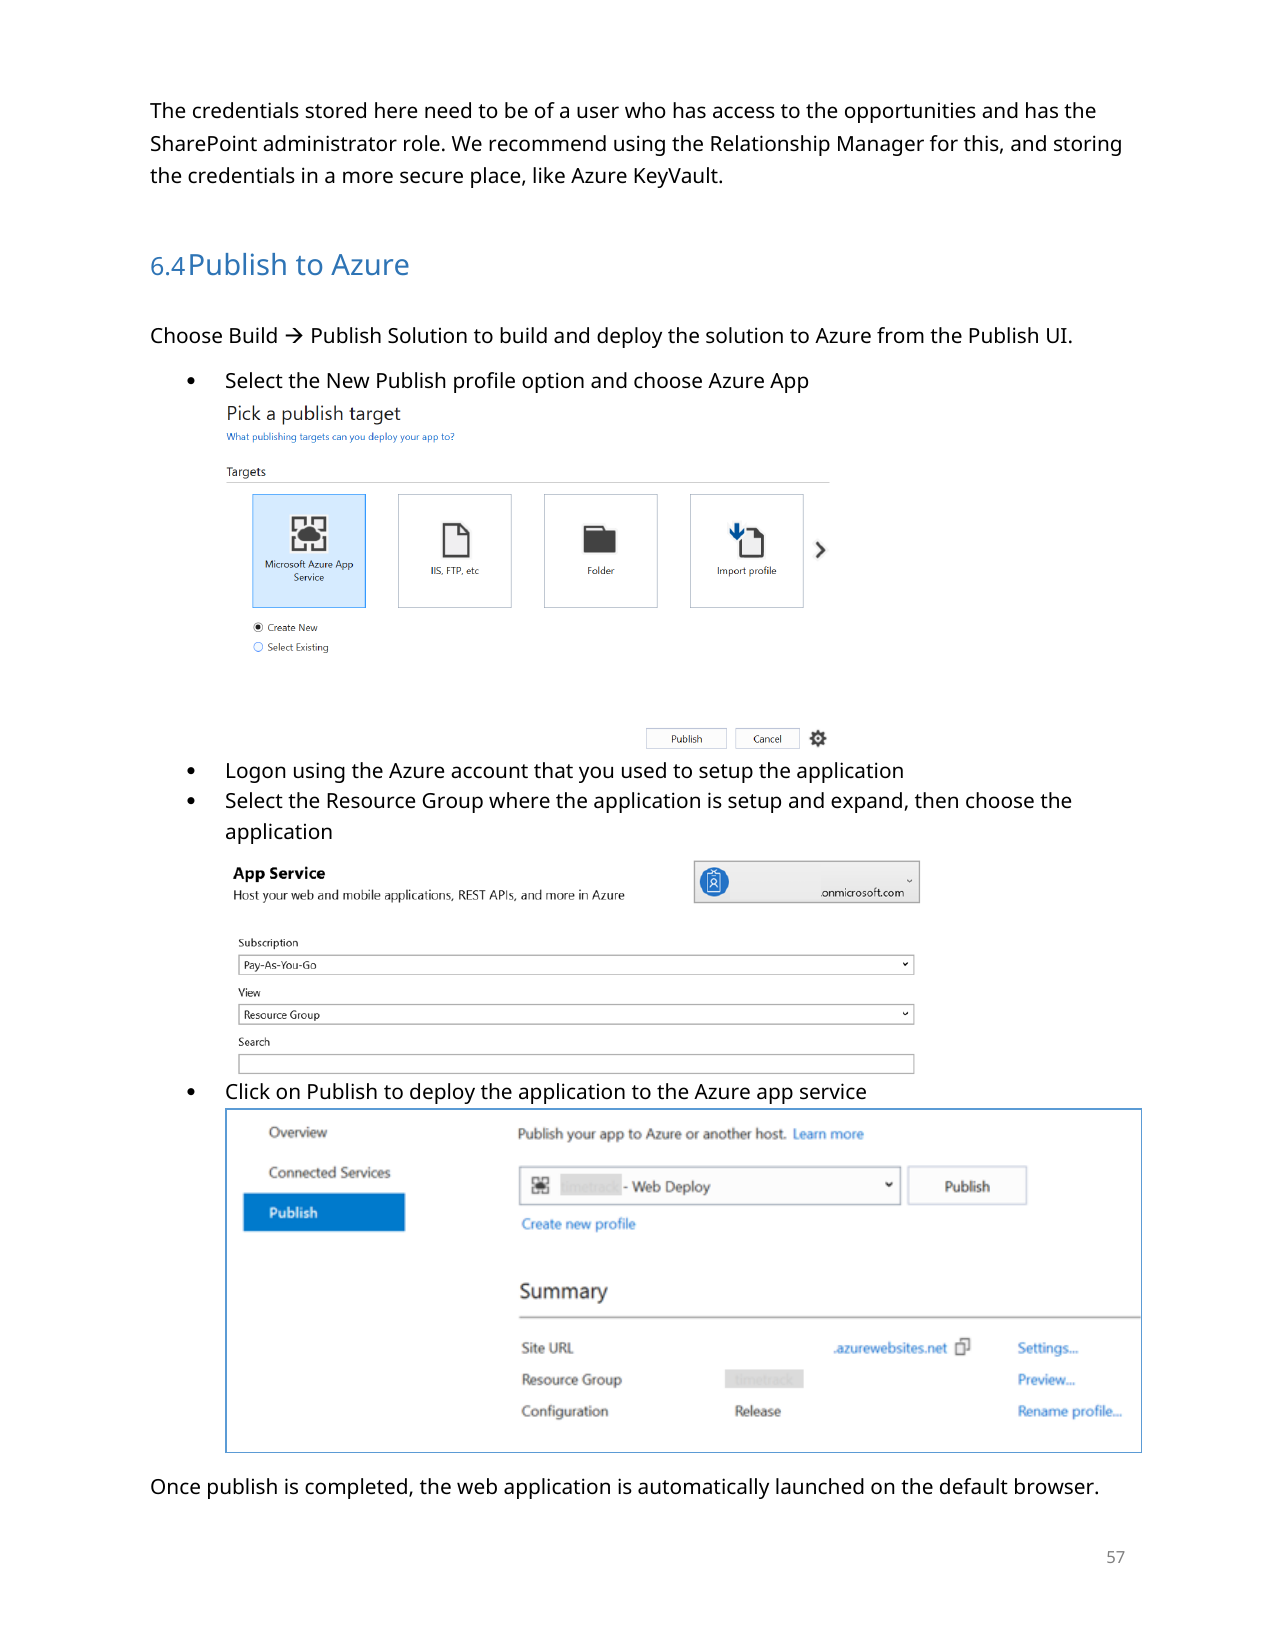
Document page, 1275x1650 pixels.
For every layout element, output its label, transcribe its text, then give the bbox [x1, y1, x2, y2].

picture [225, 847, 938, 1075]
text The credentials stored here need to be of a user who has access to the opportunities and has the SharePoint administrator role. We recommend using the Relationship Manager for this, and storing the credentials in a more secure place, like Azure KeyVault. [150, 96, 1125, 190]
list Click on Publish to deploy the application to the Azure app service [187, 1077, 1125, 1106]
text Choose Build Publish Solution to build and deploy the solution to Azure from the Publish UI. [150, 321, 1125, 350]
list Logon using the Azure account that you used to setup the application [187, 756, 1125, 784]
list Select the New Publish profile option and choose Azure App [187, 366, 1125, 395]
picture [227, 1110, 1141, 1452]
text Once publish is completed, the web application is automatically launched on the default browser. [150, 1472, 1125, 1501]
subtitle Publish to Azure [150, 244, 1125, 284]
picture [225, 397, 835, 754]
list Select the Resource Group where the application is setup and expand, then choose the application [187, 786, 1125, 846]
